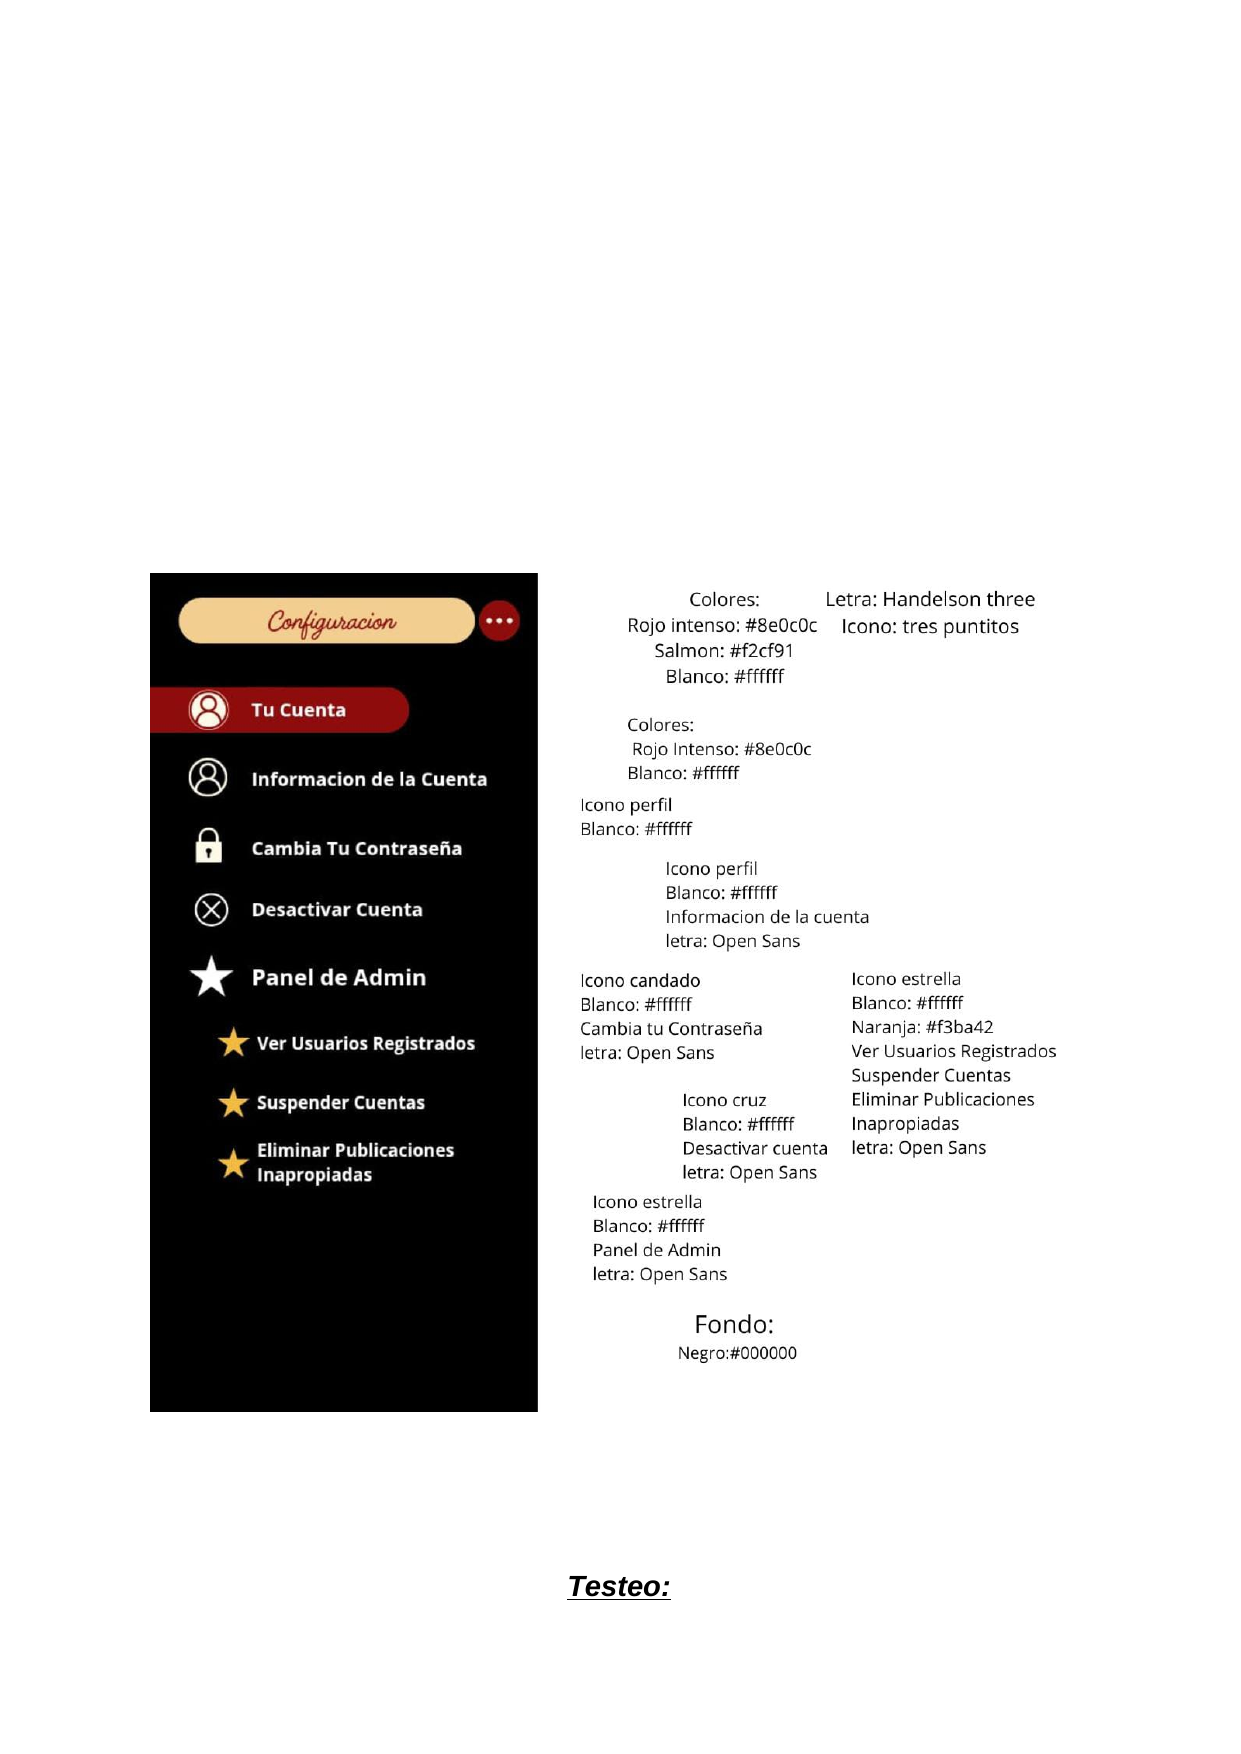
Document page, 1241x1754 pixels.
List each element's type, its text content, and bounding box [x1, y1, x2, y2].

text Testeo: [150, 1569, 1090, 1603]
picture [150, 573, 1091, 1412]
